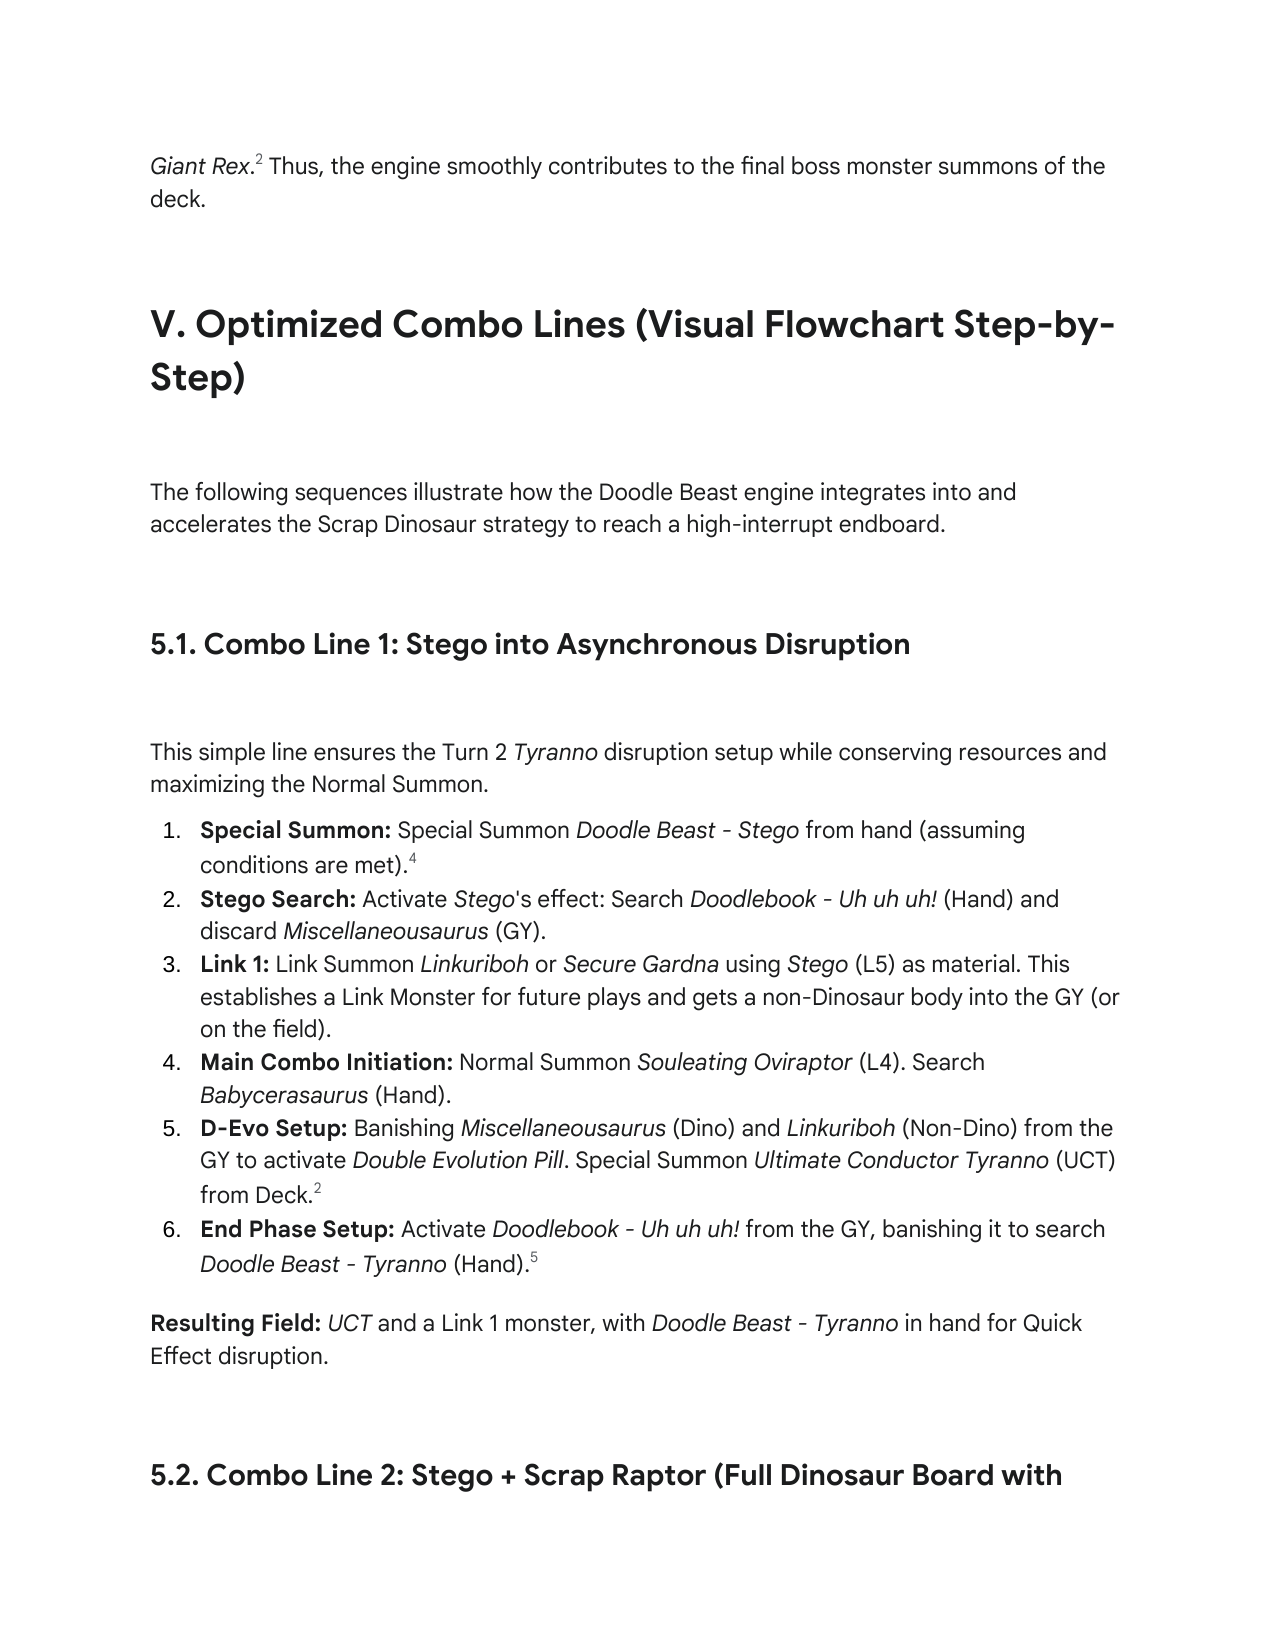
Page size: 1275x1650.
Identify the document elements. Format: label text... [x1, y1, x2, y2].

list D-Evo Setup: Banishing Miscellaneousaurus (Dino) and Linkuriboh (Non-Dino) from the GY to activate Double Evolution Pill. Special Summon Ultimate Conductor Tyranno (UCT) from Deck.2 [162, 1114, 1125, 1211]
list Special Summon: Special Summon Doodle Beast - Stego from hand (assuming conditions are met).4 [162, 816, 1125, 880]
text The following sequences illustrate how the Doodle Beast engine integrates into and accelerates the Scrap Dinosaur strategy to reach a high-interrupt endboard. [150, 478, 1125, 539]
text Resulting Field: UCT and a Link 1 monster, with Doodle Beast - Tyranno in hand for Quick Effect disruption. [150, 1309, 1125, 1371]
list End Phase Setup: Activate Doodlebook - Uh uh uh! from the GY, banishing it to search Doodle Beast - Tyranno (Hand).5 [162, 1215, 1125, 1280]
subtitle 5.1. Combo Line 1: Stego into Asynchronous Disruption [150, 626, 1125, 663]
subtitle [150, 1457, 1125, 1494]
list Main Combo Initiation: Normal Summon Souleating Oviraptor (L4). Search Babycerasaurus (Hand). [162, 1048, 1125, 1110]
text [150, 150, 1125, 214]
text This simple line ensures the Turn 2 Tyranno disruption setup while conserving resources and maximizing the Normal Summon. [150, 738, 1125, 799]
subtitle V. Optimized Combo Lines (Visual Flowchart Step-by-Step) [150, 301, 1125, 401]
list Stego Search: Activate Stego's effect: Search Doodlebook - Uh uh uh! (Hand) and discard Miscellaneousaurus (GY). [162, 885, 1125, 946]
list Link 1: Link Summon Linkuriboh or Secure Gardna using Stego (L5) as material. This establishes a Link Monster for future plays and gets a non-Dinosaur body into the GY (or on the field). [162, 950, 1125, 1044]
